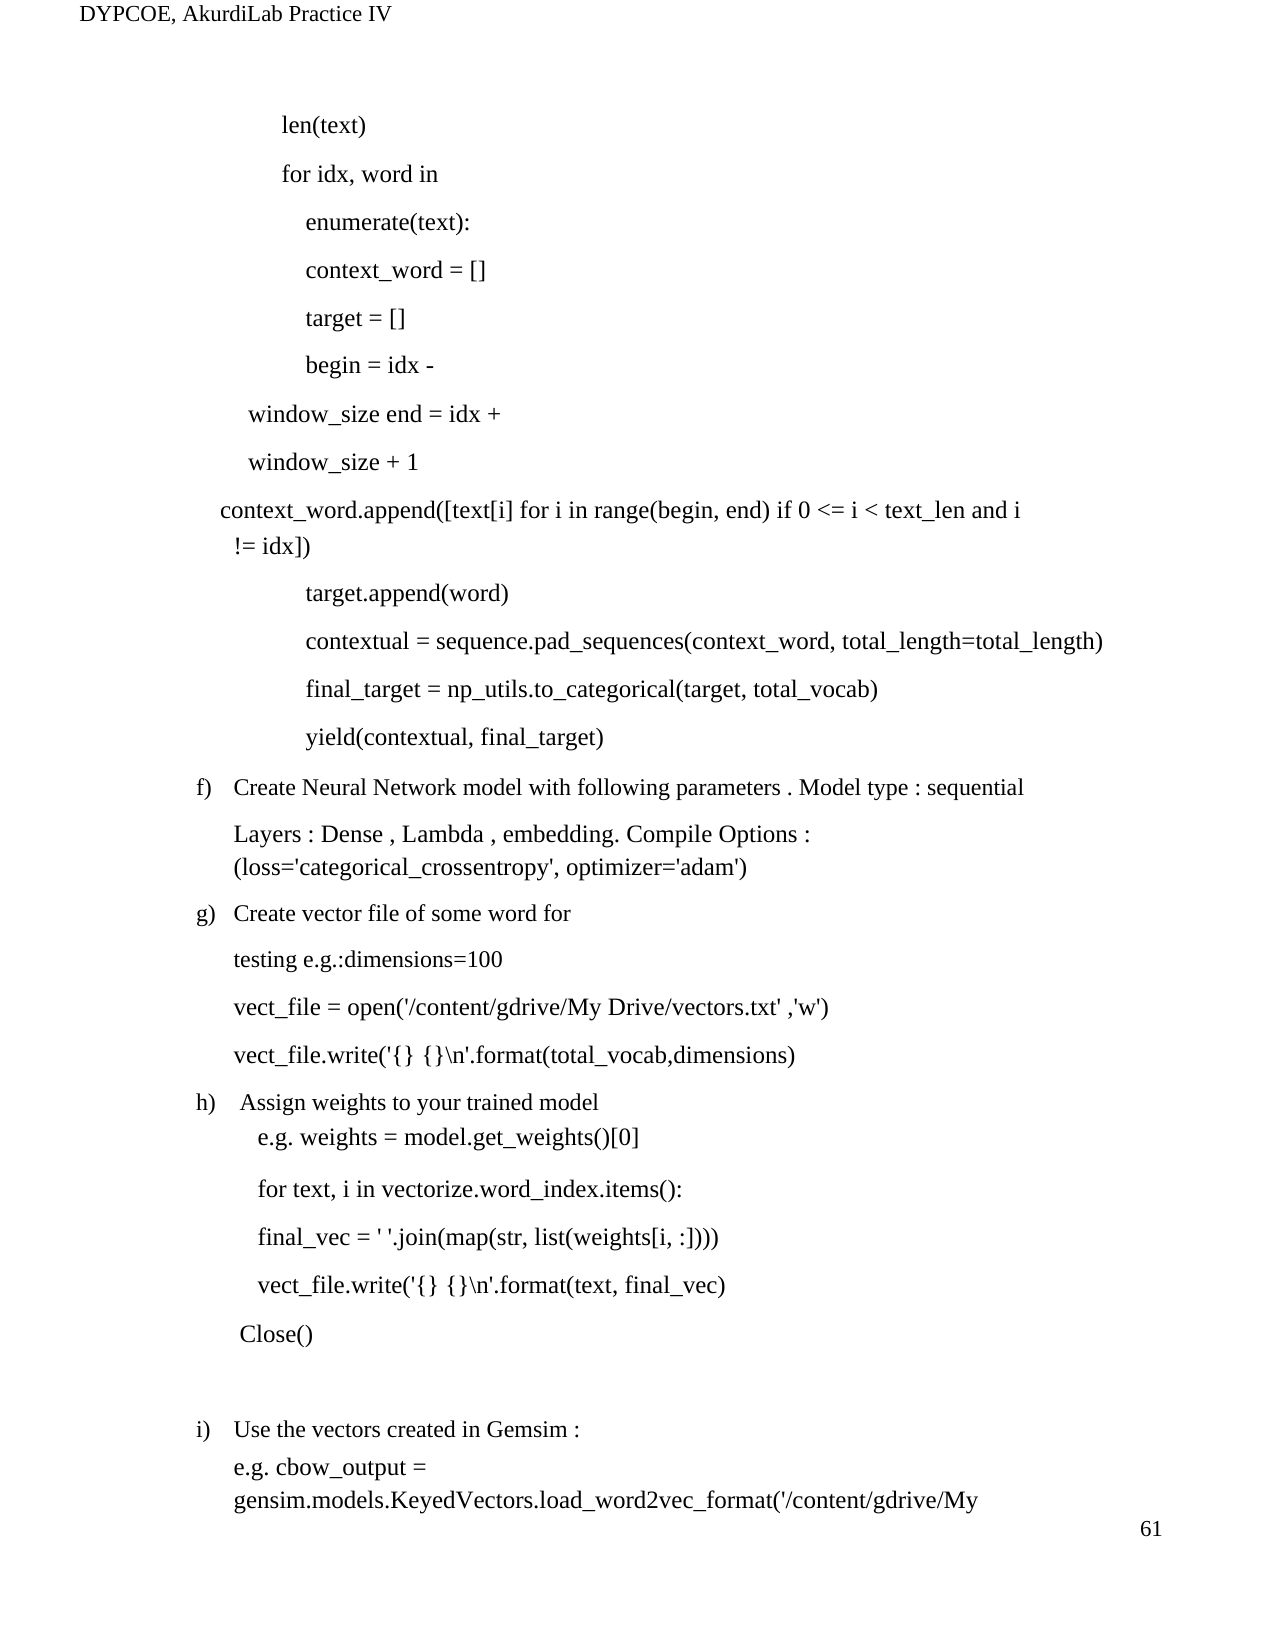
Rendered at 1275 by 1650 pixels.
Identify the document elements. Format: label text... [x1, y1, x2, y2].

text final_vec = ' '.join(map(str, list(weights[i, :]))) [257, 1222, 874, 1251]
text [257, 110, 439, 139]
text begin = idx - window_size end = idx + window_size + 1 [248, 351, 555, 476]
list Assign weights to your trained model [196, 1088, 1162, 1116]
text contextual = sequence.pad_sequences(context_word, total_length=total_length) final_target = np_utils.to_categorical(target, total_vocab) [305, 626, 1155, 703]
text context_word.append([text[i] for i in range(begin, end) if 0 <= i < text_len and i [220, 495, 1162, 524]
list Use the vectors created in Gemsim : [196, 1415, 1162, 1442]
text Layers : Dense , Lambda , embedding. Compile Options : (loss='categorical_crossentropy', optimizer='adam') [233, 819, 874, 880]
text != idx]) [233, 531, 1162, 560]
text e.g. weights = model.get_weights()[0] [233, 1122, 836, 1151]
text for text, i in vectorize.word_index.items(): [233, 1174, 836, 1203]
text target.append(word) [305, 578, 1162, 607]
text for idx, word in enumerate(text): context_word = [] [281, 159, 559, 284]
text target = [] [305, 303, 1162, 332]
text vect_file.write('{} {}\n'.format(text, final_vec) [257, 1271, 874, 1299]
list Create vector file of some word for testing e.g.:dimensions=100 [196, 899, 603, 973]
text vect_file = open('/content/gdrive/My Drive/vectors.txt' ,'w') vect_file.write('{} {}\n'.format(total_vocab,dimensions) [233, 992, 846, 1069]
text yield(contextual, final_target) [305, 722, 1162, 751]
list Create Neural Network model with following parameters . Model type : sequential [196, 773, 1162, 801]
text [233, 1452, 1059, 1513]
text Close() [239, 1319, 1162, 1347]
